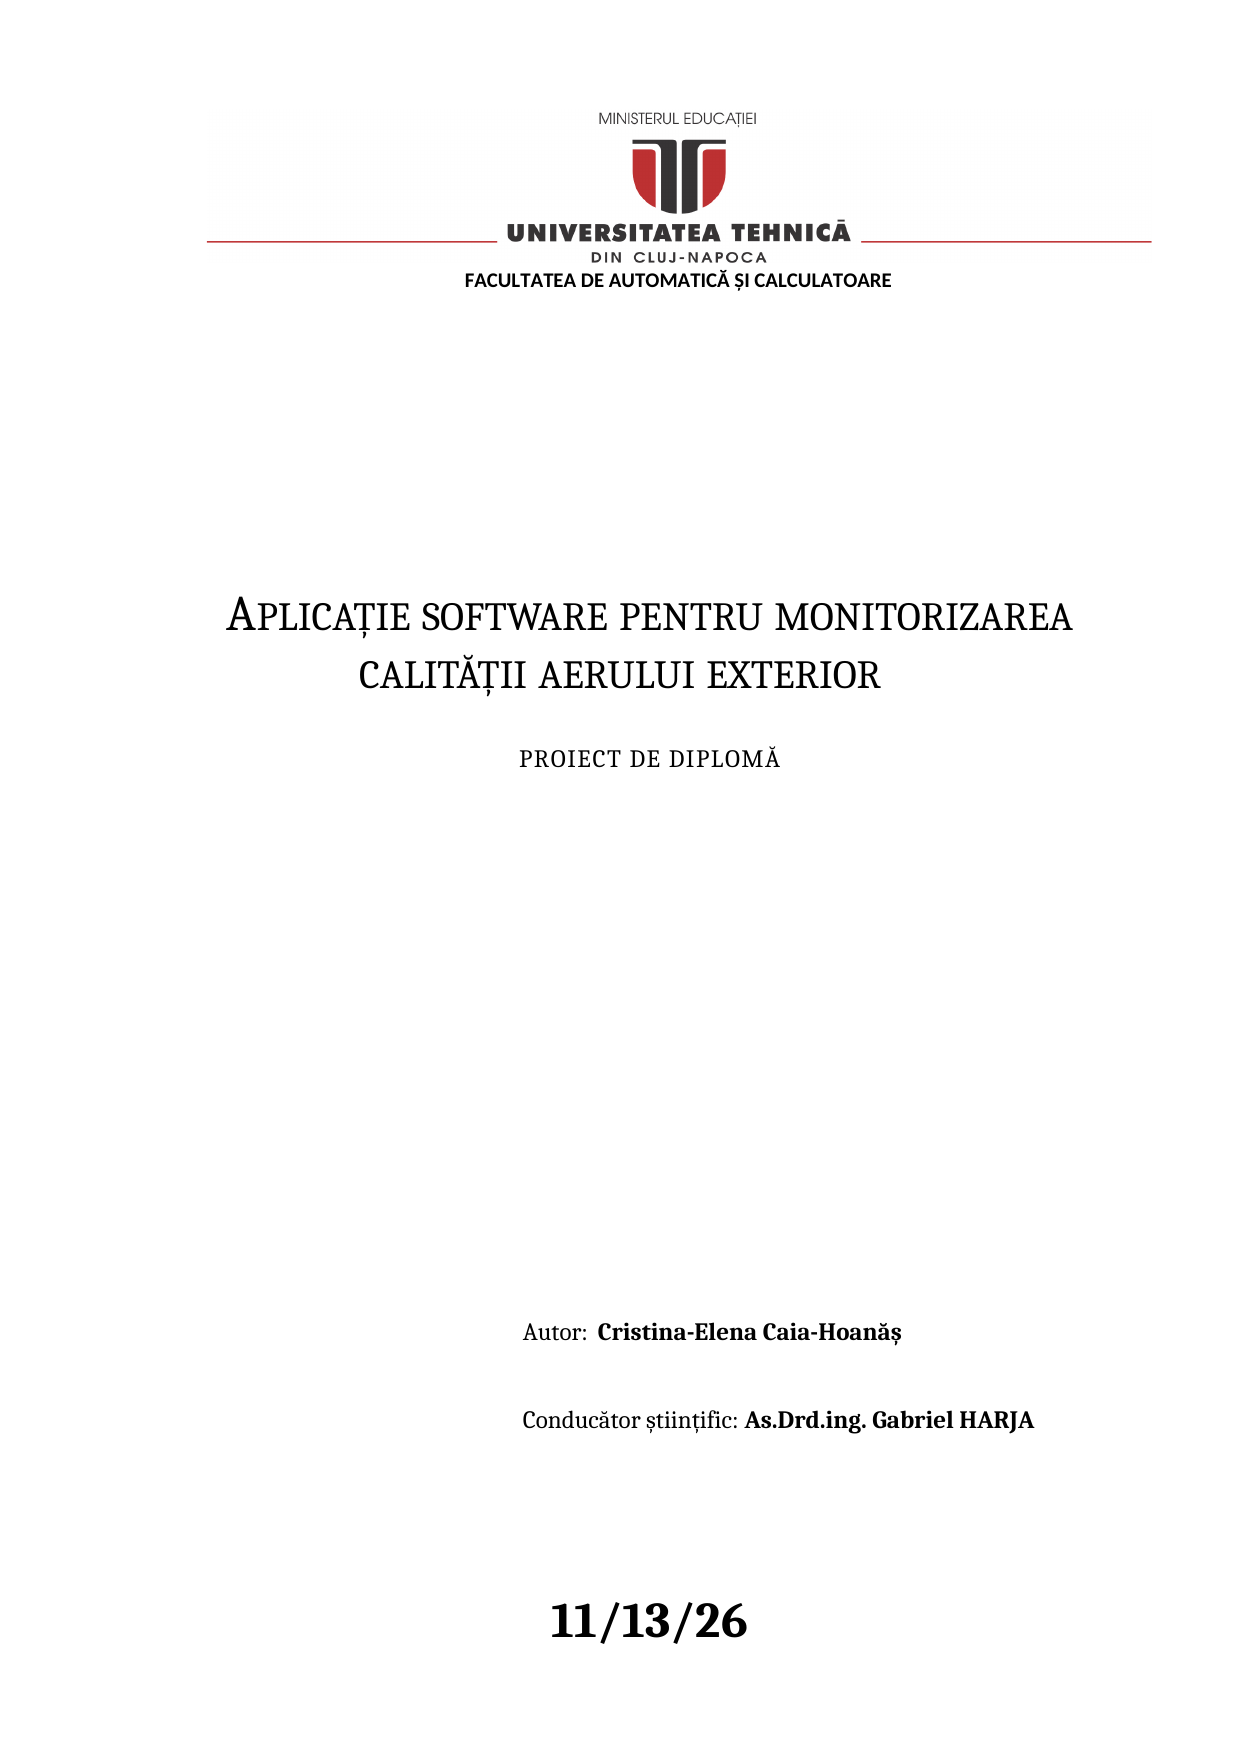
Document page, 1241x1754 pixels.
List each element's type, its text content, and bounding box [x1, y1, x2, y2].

subtitle PROIECT DE DIPLOMĂ [148, 745, 1092, 773]
title Aplicație software pentru monitorizarea calității aerului exterior [148, 586, 1092, 701]
text Autor: Cristina-Elena Caia-Hoanăș [448, 1317, 1092, 1346]
picture [206, 109, 1152, 263]
text Conducător științific: As.Drd.ing. Gabriel HARJA [523, 1406, 1092, 1434]
